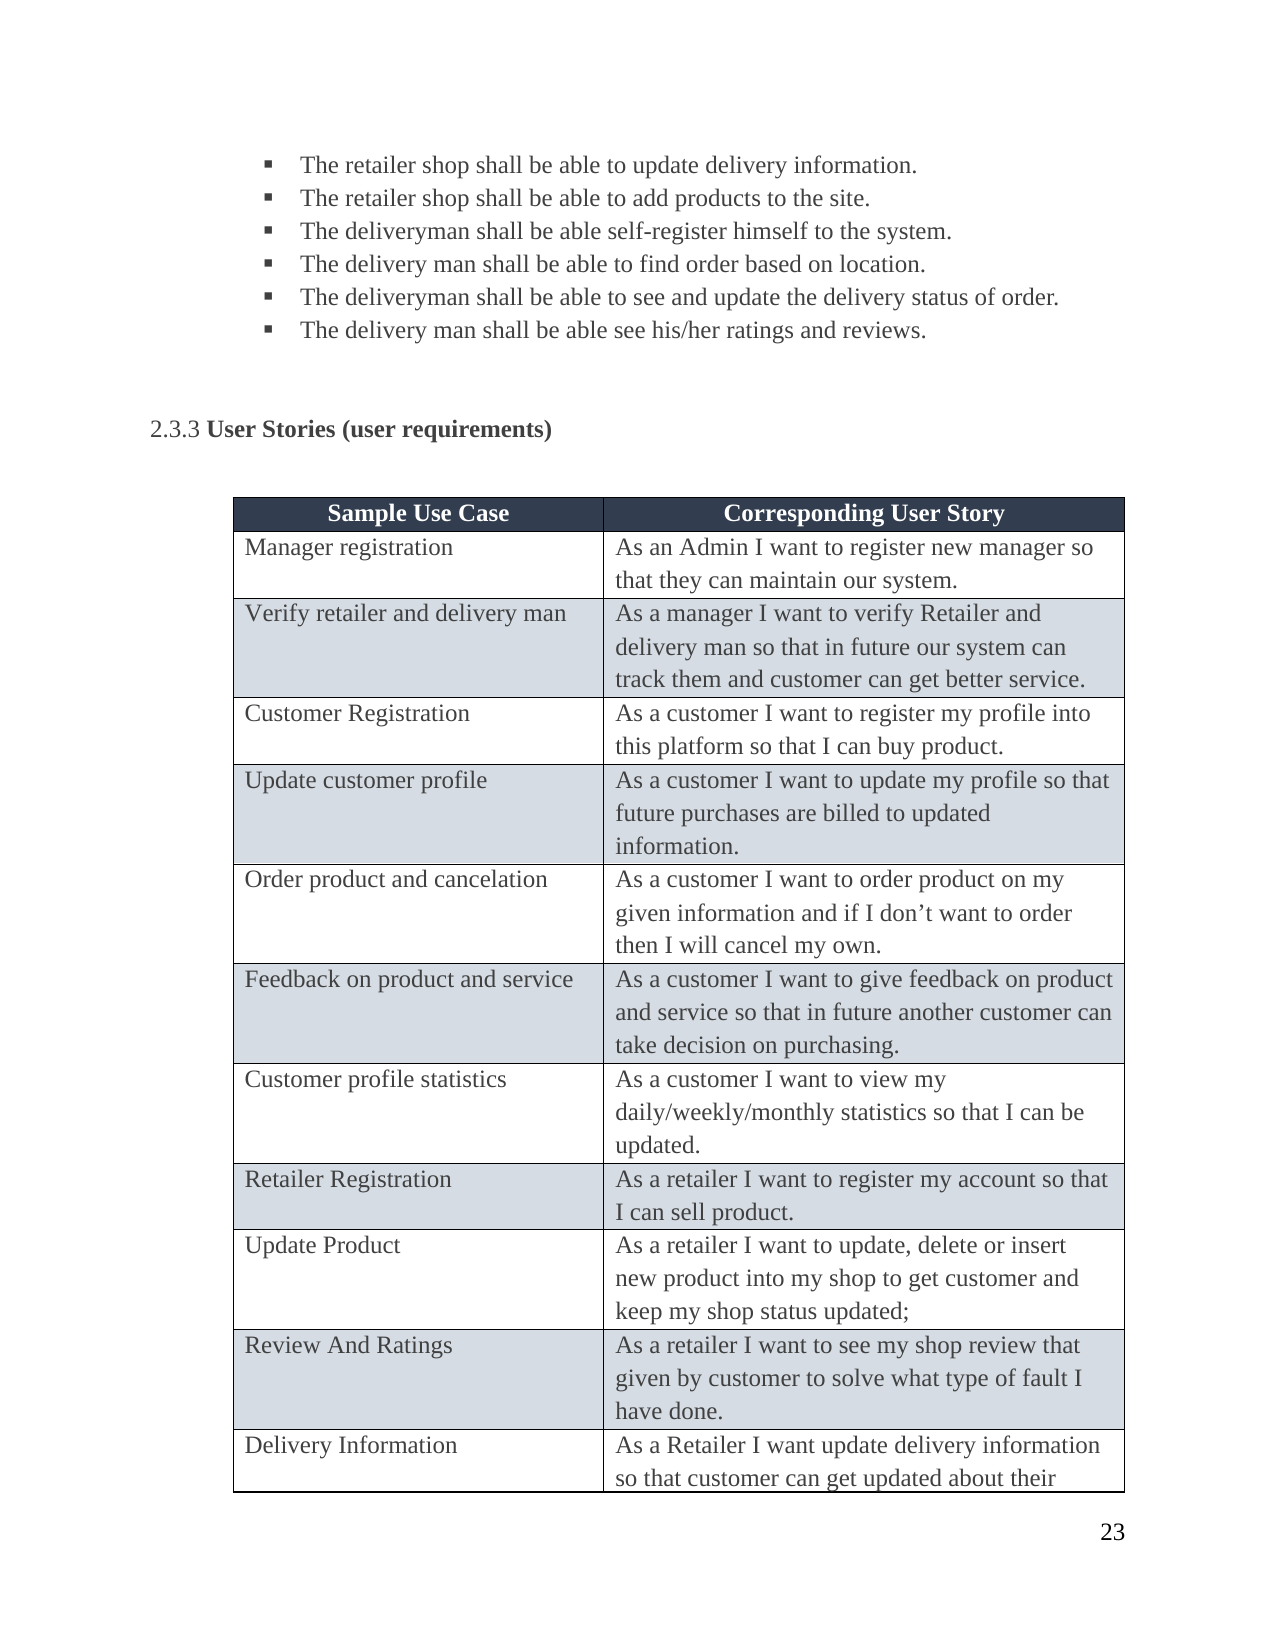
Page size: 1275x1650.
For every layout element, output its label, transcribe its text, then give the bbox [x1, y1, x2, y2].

table_cell As a retailer I want to register my account so that I can sell product. [604, 1164, 1124, 1229]
subtitle 2.3.3 User Stories (user requirements) [150, 414, 1125, 443]
table_cell Verify retailer and delivery man [234, 599, 603, 697]
list The delivery man shall be able see his/her ratings and reviews. [262, 315, 1125, 344]
table_cell As a customer I want to register my profile into this platform so that I can buy product. [604, 698, 1124, 764]
table_cell Update customer profile [234, 765, 603, 863]
list The retailer shop shall be able to update delivery information. [262, 150, 1125, 179]
list The deliveryman shall be able to see and update the delivery status of order. [262, 282, 1125, 311]
table_cell Feedback on product and service [234, 964, 603, 1063]
table_cell Customer profile statistics [234, 1064, 603, 1163]
table_cell Review And Ratings [234, 1330, 603, 1429]
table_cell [604, 1430, 1124, 1491]
table_cell Retailer Registration [234, 1164, 603, 1229]
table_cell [234, 1430, 603, 1491]
table_cell As a retailer I want to see my shop review that given by customer to solve what type of fault I have done. [604, 1330, 1124, 1429]
table_cell As a retailer I want to update, delete or insert new product into my shop to get customer and keep my shop status updated; [604, 1230, 1124, 1329]
table_cell As a customer I want to update my profile so that future purchases are billed to updated information. [604, 765, 1124, 863]
table_cell As a customer I want to view my daily/weekly/monthly statistics so that I can be updated. [604, 1064, 1124, 1163]
table_cell As a customer I want to order product on my given information and if I don’t want to order then I will cancel my own. [604, 865, 1124, 963]
table_cell Customer Registration [234, 698, 603, 764]
table_cell As an Admin I want to register new manager so that they can maintain our system. [604, 532, 1124, 597]
table_cell As a manager I want to verify Retailer and delivery man so that in future our system can track them and customer can get better service. [604, 599, 1124, 697]
table_cell As a customer I want to give feedback on product and service so that in future another customer can take decision on purchasing. [604, 964, 1124, 1063]
table_header Corresponding User Story [604, 498, 1124, 531]
list The deliveryman shall be able self-register himself to the system. [262, 216, 1125, 245]
table_cell Update Product [234, 1230, 603, 1329]
table_cell Order product and cancelation [234, 865, 603, 963]
table_cell Manager registration [234, 532, 603, 597]
table_header Sample Use Case [234, 498, 603, 531]
list The delivery man shall be able to find order based on location. [262, 249, 1125, 278]
list The retailer shop shall be able to add products to the site. [262, 183, 1125, 212]
